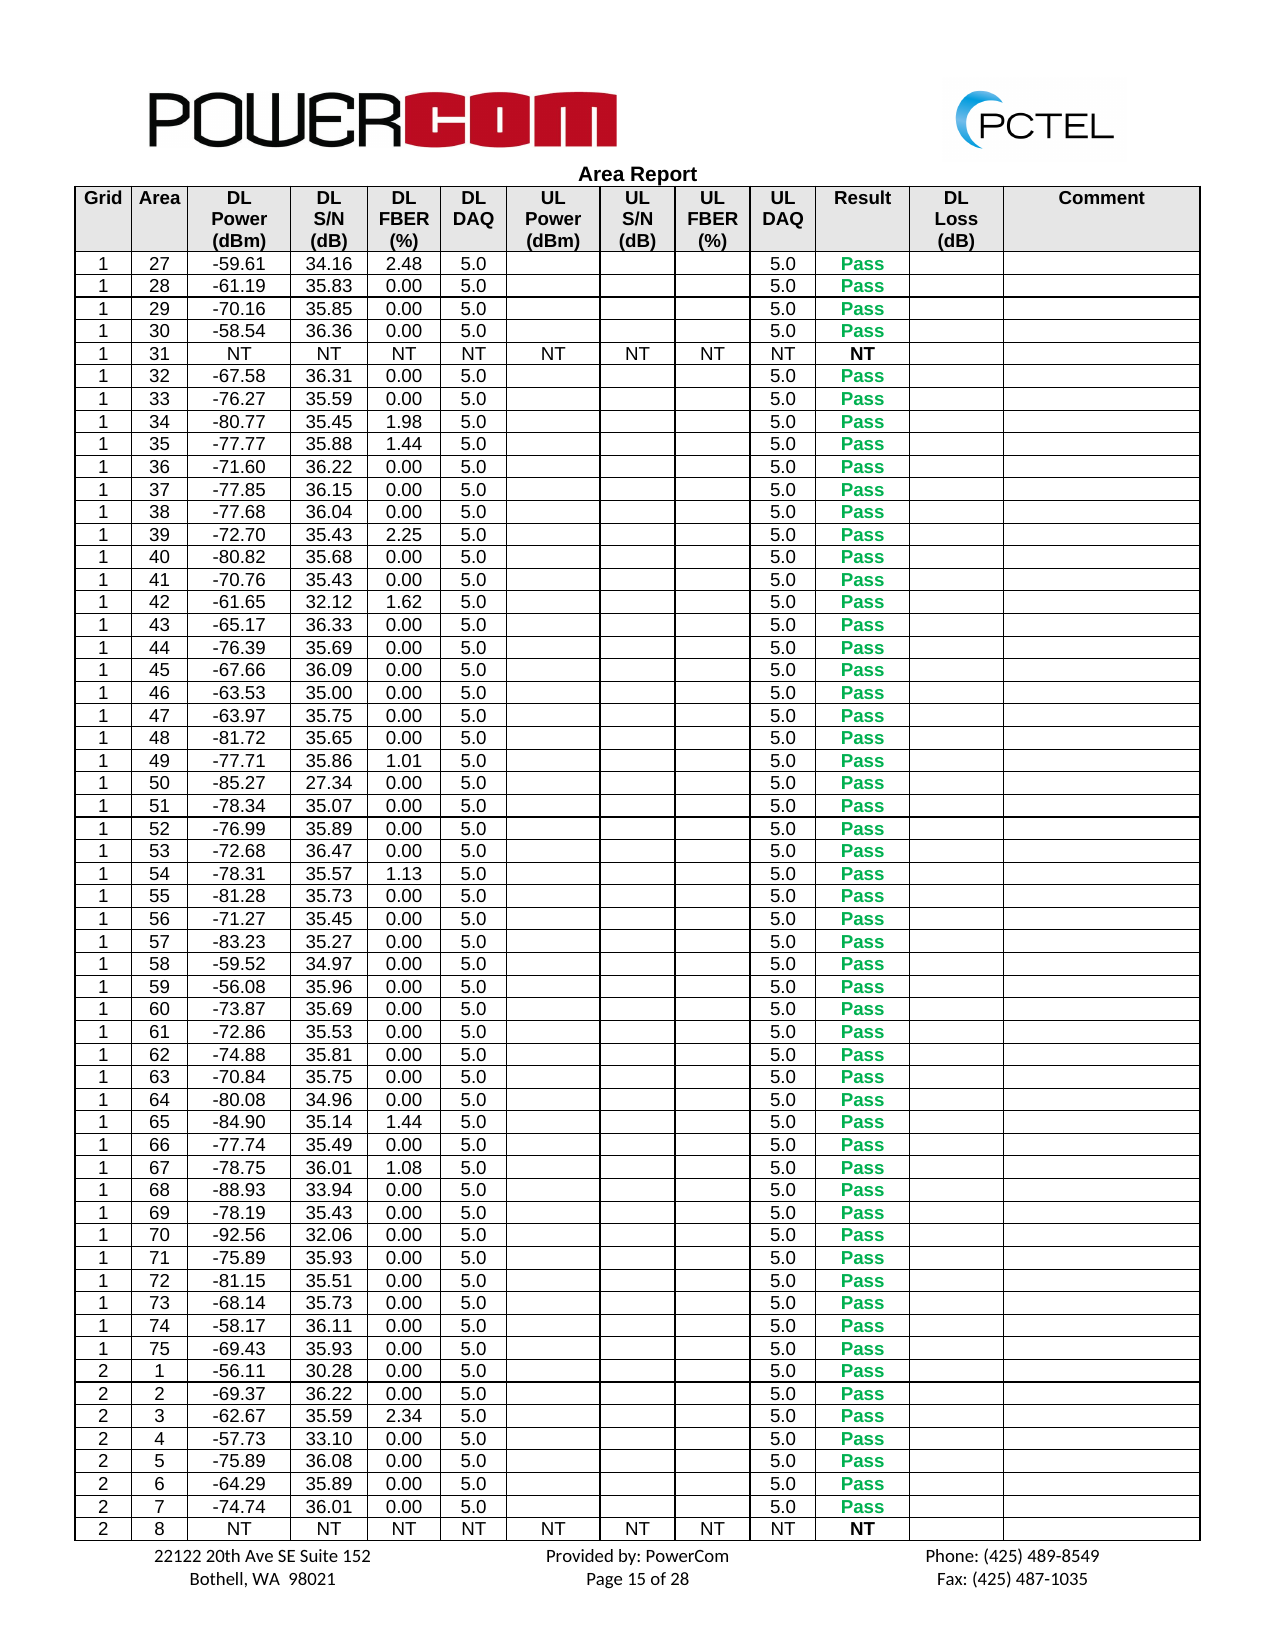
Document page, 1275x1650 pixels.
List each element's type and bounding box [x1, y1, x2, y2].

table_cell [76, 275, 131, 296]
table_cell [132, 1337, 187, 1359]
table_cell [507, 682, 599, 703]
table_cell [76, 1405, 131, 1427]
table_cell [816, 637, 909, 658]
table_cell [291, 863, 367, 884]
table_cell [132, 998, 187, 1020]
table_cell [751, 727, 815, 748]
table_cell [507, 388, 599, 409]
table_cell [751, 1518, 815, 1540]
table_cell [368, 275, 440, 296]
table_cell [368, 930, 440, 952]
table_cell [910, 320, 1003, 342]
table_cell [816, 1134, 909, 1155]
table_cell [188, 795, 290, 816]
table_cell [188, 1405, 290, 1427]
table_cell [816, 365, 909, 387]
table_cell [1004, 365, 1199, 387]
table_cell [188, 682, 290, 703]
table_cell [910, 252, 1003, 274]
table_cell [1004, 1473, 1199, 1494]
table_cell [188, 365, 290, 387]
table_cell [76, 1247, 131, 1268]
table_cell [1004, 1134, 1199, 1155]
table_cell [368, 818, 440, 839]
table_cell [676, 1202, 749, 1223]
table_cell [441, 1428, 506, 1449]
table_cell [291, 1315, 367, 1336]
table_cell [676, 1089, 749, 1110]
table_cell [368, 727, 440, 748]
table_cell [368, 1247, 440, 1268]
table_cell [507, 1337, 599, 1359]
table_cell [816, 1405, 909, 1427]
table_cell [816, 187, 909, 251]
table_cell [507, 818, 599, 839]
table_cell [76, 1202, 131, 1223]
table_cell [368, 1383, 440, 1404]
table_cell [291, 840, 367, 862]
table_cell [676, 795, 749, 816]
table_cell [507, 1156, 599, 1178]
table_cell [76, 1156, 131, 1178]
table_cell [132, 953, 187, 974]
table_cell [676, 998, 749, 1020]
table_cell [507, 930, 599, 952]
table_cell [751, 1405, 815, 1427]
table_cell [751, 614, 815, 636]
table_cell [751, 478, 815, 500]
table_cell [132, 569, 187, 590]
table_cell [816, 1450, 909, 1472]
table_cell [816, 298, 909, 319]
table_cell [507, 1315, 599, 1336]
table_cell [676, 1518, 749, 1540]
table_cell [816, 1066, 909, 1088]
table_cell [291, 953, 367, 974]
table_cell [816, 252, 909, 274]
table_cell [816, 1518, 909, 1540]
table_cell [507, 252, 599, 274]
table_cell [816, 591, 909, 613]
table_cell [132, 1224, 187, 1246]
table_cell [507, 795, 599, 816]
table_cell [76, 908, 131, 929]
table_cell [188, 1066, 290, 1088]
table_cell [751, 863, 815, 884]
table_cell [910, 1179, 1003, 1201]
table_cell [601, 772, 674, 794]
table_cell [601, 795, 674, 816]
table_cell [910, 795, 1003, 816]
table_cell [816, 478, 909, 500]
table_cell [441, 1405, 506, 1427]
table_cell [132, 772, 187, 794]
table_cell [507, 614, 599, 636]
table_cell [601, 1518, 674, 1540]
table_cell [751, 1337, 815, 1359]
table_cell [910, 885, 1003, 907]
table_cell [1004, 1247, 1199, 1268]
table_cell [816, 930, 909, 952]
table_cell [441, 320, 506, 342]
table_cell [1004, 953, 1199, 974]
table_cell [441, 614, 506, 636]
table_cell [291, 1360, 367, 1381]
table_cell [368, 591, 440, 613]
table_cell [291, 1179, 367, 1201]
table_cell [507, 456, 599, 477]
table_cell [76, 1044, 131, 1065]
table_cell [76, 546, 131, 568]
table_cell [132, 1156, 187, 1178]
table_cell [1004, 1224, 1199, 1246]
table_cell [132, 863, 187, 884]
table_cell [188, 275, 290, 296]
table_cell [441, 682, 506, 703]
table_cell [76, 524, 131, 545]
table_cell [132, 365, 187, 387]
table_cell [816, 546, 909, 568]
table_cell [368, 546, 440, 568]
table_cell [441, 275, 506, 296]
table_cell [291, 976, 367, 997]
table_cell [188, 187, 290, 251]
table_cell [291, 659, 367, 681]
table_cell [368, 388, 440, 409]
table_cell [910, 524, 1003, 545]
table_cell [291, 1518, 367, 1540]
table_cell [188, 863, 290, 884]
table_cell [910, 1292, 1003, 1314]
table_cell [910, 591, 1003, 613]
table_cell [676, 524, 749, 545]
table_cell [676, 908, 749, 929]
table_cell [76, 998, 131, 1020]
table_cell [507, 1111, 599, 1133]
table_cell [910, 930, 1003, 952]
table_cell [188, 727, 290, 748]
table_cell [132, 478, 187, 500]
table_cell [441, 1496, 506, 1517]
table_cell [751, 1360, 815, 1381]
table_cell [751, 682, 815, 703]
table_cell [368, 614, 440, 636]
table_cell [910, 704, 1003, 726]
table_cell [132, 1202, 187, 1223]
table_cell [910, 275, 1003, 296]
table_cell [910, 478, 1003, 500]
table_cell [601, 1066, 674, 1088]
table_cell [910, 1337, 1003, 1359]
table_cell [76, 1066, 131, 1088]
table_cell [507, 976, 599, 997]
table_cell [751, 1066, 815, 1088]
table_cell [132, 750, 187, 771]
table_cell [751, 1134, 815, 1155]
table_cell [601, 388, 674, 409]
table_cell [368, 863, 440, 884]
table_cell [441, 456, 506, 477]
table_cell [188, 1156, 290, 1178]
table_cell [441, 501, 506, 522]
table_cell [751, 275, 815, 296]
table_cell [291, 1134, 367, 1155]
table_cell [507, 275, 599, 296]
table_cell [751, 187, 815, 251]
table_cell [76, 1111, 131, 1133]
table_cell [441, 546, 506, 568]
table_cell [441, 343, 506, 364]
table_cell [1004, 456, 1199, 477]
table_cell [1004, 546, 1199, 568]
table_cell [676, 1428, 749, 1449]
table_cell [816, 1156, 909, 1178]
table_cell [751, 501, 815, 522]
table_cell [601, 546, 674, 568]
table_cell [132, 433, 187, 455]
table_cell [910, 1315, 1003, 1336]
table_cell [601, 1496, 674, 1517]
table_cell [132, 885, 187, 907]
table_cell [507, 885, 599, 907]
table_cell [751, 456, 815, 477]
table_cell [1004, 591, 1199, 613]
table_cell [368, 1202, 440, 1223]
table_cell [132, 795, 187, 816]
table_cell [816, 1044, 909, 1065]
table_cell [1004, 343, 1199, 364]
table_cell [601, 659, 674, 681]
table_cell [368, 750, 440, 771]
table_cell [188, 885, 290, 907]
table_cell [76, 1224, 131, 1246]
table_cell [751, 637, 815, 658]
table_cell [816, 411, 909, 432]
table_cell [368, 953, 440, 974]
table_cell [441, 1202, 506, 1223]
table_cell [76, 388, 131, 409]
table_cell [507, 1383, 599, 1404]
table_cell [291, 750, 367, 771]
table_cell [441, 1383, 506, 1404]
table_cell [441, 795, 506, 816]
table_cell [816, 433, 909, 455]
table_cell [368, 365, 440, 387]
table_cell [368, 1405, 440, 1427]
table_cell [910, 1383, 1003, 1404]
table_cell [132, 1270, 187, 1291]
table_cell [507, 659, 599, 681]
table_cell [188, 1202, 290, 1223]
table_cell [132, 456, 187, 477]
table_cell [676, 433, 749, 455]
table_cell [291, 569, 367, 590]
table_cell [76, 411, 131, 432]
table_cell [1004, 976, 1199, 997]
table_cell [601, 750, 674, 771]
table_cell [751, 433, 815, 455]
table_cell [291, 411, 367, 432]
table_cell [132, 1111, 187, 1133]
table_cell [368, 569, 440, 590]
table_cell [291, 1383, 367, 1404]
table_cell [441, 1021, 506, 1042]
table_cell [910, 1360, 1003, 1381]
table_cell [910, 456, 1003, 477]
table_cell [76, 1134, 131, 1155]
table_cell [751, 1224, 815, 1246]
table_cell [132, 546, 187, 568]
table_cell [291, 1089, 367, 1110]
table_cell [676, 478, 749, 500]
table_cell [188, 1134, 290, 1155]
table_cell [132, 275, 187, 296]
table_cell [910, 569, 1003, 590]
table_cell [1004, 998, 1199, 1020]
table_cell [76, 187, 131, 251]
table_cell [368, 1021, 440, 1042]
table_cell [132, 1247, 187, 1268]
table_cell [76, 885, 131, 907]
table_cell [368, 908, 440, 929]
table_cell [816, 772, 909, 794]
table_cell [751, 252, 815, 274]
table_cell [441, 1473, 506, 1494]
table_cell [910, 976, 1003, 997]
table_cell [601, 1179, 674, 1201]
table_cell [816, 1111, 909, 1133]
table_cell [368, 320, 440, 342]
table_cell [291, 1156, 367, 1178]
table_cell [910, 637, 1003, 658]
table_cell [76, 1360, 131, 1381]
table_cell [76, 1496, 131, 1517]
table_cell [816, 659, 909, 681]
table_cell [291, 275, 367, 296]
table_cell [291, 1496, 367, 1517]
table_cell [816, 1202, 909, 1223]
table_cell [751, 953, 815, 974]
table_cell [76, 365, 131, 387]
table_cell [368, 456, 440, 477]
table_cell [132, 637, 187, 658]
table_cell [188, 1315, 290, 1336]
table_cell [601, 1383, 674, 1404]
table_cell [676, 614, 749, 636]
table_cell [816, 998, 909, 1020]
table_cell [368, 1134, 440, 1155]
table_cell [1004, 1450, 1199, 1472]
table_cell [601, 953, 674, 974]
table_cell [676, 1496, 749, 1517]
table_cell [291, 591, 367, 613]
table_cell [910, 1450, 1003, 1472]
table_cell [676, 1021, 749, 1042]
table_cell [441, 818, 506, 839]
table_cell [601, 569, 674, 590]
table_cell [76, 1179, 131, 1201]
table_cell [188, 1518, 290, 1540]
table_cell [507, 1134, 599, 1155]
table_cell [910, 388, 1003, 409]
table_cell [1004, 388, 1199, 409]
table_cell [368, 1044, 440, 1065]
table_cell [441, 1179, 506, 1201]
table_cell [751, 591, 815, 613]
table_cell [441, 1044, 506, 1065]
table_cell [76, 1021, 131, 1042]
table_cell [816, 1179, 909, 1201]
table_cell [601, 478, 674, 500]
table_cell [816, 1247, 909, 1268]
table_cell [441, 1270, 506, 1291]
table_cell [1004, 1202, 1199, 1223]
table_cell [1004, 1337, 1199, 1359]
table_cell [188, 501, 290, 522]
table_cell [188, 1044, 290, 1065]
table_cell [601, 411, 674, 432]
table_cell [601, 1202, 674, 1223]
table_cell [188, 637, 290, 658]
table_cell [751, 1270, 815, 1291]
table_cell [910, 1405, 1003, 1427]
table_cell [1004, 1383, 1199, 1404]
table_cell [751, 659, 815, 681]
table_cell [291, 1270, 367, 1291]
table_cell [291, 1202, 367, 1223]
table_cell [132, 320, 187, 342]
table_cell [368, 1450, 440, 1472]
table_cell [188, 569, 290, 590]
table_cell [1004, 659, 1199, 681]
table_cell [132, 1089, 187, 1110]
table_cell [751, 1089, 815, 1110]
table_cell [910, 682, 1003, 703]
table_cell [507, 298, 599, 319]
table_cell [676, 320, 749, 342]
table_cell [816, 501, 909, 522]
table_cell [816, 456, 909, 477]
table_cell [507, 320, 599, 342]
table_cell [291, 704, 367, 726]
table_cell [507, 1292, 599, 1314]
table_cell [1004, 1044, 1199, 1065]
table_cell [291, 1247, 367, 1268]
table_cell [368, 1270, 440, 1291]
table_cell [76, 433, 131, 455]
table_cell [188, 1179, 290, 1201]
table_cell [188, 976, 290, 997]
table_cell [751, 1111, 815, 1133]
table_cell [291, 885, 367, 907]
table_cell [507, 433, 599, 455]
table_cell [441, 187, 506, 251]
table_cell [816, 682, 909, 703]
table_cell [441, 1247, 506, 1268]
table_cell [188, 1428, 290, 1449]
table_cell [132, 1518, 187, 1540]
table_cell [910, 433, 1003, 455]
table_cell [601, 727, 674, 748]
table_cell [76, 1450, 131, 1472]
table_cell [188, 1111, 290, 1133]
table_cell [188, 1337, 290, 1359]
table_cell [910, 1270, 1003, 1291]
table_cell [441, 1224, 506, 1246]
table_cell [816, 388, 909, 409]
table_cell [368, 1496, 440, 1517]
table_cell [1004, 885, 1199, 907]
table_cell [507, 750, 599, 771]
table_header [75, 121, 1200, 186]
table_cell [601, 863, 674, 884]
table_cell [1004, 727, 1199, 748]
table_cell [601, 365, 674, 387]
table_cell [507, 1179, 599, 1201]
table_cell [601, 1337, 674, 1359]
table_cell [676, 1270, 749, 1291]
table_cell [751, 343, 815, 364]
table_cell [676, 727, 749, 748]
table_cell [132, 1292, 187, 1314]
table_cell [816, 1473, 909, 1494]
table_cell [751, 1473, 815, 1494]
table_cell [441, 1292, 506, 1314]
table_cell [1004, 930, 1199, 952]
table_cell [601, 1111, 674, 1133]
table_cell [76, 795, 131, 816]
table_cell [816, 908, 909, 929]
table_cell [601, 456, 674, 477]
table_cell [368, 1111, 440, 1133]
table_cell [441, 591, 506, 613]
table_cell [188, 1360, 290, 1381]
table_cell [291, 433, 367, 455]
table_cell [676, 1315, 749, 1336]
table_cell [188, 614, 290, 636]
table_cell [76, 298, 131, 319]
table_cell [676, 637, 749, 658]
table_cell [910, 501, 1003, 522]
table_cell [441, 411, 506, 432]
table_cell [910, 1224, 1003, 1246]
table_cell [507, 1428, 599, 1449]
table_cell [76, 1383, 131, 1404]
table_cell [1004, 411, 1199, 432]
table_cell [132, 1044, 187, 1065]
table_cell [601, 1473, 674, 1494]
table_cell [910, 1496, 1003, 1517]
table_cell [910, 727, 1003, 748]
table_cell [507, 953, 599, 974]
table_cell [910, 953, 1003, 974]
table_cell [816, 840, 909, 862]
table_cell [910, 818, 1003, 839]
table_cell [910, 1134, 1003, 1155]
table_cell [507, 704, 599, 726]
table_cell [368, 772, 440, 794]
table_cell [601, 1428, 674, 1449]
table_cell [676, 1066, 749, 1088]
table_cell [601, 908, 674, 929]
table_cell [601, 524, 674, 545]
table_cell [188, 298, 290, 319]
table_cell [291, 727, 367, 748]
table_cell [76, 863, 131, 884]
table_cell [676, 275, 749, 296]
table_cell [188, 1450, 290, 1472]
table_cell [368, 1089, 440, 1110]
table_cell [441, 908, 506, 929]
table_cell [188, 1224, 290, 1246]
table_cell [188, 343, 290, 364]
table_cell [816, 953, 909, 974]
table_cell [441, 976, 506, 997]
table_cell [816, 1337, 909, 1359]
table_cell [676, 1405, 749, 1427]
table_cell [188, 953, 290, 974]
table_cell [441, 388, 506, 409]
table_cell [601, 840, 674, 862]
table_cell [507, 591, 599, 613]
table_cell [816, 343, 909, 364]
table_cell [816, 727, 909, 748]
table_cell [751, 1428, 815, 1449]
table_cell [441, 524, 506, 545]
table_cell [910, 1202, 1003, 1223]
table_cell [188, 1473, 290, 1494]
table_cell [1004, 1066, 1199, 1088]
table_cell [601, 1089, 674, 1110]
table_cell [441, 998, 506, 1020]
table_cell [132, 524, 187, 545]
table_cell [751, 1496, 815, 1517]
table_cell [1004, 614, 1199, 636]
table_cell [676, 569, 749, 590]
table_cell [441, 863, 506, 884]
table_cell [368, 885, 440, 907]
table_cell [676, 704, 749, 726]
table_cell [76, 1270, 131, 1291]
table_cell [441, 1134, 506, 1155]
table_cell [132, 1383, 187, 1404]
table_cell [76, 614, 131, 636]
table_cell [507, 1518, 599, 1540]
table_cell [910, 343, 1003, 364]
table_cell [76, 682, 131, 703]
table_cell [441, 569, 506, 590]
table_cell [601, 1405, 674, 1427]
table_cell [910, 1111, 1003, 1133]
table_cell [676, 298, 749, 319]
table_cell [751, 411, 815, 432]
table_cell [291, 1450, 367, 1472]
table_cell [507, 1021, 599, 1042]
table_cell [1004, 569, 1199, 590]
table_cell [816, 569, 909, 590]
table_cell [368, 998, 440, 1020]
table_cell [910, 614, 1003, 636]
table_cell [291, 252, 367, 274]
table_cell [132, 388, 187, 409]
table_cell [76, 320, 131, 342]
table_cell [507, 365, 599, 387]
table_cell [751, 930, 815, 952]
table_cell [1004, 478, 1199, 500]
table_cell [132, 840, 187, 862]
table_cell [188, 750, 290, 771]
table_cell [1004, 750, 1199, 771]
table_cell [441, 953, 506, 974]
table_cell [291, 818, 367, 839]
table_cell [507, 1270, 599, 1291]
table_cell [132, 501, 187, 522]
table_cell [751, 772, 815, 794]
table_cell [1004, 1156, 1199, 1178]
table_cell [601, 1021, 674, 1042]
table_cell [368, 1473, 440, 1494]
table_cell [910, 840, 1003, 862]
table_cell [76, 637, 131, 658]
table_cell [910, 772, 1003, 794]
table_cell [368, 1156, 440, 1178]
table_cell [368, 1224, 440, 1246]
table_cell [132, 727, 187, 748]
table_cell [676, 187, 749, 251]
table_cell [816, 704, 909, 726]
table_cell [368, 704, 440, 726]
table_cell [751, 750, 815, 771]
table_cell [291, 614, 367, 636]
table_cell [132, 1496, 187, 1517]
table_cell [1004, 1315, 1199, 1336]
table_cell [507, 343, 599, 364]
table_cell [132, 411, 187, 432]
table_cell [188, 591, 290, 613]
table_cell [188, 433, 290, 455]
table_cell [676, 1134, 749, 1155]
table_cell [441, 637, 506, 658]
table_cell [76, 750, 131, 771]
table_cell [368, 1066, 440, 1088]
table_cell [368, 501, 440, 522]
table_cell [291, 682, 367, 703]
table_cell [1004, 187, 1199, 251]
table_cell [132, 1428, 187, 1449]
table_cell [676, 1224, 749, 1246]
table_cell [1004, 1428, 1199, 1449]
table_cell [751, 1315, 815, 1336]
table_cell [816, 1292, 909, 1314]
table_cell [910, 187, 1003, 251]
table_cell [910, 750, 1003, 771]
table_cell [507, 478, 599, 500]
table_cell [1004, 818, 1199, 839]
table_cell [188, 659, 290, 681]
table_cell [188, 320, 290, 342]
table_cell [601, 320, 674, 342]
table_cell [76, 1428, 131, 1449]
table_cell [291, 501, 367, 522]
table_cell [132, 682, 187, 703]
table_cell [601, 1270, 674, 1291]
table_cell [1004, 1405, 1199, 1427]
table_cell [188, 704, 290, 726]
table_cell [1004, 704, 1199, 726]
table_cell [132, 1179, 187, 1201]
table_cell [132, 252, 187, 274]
picture [148, 91, 617, 148]
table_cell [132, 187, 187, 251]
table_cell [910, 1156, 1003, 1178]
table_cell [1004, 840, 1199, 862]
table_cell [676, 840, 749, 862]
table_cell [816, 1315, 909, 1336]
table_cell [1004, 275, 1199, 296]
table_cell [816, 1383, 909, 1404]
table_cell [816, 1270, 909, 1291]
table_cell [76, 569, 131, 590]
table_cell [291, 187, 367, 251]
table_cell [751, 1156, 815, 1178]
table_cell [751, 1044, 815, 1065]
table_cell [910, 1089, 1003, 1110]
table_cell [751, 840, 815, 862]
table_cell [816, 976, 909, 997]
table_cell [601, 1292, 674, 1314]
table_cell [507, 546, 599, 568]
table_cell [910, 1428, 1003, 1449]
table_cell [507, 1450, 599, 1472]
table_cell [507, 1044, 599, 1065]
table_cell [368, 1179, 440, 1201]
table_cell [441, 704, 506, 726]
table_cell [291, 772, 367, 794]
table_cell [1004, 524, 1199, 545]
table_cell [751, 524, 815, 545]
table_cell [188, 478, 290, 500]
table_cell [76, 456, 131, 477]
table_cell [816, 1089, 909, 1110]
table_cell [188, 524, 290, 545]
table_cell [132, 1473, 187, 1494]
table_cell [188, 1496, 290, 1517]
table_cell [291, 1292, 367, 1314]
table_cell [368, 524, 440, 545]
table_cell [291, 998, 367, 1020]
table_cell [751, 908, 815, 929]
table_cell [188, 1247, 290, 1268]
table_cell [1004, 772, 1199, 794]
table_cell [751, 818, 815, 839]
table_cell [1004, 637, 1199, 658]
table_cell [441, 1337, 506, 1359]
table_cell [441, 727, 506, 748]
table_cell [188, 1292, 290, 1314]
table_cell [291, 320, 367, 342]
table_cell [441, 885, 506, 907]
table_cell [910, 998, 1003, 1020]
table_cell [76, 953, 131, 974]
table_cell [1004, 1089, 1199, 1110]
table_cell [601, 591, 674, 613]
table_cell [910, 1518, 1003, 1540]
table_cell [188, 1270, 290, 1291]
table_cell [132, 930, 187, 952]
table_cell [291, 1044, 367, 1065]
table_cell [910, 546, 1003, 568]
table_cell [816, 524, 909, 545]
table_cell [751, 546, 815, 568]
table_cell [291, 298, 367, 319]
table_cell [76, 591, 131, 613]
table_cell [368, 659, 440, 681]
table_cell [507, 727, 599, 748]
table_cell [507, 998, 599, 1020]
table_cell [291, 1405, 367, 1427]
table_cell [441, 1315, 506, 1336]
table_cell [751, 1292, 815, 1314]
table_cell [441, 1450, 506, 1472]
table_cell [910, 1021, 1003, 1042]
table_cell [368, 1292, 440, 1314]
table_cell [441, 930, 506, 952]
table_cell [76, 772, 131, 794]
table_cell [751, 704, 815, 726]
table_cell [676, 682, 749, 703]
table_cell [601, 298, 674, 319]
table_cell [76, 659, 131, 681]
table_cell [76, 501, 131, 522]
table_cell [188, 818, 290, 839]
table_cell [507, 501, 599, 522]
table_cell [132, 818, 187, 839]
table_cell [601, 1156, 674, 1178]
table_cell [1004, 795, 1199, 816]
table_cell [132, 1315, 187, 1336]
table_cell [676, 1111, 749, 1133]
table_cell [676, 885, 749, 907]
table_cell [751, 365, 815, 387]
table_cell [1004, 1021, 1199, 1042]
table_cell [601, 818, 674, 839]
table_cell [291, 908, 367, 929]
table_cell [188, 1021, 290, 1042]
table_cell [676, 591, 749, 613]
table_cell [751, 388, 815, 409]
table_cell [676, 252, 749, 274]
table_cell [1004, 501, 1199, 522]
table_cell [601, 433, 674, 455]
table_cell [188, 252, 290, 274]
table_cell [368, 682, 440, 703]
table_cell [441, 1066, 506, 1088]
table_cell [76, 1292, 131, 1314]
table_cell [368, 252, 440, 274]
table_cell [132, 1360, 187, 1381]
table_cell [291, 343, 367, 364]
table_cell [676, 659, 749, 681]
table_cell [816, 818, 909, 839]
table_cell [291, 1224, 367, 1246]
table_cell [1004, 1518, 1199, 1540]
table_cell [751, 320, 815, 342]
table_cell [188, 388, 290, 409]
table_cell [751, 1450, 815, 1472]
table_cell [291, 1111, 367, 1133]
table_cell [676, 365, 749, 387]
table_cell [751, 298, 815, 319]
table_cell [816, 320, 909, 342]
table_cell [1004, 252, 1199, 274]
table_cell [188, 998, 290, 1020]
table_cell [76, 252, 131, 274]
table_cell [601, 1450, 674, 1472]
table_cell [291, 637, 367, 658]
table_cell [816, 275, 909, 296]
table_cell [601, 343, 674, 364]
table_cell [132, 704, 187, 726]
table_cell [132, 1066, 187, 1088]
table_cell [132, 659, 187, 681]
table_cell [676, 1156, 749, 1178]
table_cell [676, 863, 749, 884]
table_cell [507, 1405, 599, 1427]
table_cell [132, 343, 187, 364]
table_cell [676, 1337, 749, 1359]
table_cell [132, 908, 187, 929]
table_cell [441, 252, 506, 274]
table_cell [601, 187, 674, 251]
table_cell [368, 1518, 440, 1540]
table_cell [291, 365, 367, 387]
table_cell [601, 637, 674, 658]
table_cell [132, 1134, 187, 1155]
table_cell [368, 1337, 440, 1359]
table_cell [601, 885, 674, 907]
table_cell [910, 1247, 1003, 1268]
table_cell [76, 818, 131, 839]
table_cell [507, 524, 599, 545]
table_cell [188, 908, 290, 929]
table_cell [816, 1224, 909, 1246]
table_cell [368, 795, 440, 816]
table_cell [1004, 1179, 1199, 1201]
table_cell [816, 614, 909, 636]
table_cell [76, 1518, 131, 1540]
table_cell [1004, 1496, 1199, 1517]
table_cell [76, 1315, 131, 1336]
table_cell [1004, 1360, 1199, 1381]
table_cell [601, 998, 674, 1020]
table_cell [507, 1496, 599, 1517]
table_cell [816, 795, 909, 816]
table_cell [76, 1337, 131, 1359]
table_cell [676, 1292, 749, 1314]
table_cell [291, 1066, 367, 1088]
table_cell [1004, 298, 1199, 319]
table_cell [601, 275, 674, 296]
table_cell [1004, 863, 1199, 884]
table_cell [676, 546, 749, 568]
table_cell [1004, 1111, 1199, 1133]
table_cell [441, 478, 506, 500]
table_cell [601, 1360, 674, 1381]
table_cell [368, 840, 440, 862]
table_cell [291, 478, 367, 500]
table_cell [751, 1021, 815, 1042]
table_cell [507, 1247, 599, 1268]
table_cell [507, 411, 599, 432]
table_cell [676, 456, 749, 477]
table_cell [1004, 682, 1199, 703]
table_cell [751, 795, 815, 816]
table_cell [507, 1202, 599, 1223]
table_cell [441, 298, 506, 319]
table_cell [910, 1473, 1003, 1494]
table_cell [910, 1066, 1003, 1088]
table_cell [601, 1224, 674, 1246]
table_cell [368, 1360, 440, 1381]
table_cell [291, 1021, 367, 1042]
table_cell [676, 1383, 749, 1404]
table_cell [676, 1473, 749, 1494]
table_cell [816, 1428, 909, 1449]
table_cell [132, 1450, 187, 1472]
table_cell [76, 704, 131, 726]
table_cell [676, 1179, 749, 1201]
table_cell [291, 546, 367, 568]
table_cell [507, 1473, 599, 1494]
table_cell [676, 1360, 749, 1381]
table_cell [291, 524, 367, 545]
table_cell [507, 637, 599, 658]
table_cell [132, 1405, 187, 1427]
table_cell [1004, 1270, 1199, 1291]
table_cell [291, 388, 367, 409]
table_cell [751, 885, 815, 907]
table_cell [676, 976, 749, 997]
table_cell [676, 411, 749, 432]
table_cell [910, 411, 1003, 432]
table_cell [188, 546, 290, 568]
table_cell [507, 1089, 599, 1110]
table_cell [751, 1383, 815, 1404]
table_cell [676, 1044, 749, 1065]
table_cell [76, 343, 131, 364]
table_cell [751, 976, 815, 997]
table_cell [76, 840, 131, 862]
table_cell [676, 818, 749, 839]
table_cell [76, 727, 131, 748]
picture [942, 77, 1127, 162]
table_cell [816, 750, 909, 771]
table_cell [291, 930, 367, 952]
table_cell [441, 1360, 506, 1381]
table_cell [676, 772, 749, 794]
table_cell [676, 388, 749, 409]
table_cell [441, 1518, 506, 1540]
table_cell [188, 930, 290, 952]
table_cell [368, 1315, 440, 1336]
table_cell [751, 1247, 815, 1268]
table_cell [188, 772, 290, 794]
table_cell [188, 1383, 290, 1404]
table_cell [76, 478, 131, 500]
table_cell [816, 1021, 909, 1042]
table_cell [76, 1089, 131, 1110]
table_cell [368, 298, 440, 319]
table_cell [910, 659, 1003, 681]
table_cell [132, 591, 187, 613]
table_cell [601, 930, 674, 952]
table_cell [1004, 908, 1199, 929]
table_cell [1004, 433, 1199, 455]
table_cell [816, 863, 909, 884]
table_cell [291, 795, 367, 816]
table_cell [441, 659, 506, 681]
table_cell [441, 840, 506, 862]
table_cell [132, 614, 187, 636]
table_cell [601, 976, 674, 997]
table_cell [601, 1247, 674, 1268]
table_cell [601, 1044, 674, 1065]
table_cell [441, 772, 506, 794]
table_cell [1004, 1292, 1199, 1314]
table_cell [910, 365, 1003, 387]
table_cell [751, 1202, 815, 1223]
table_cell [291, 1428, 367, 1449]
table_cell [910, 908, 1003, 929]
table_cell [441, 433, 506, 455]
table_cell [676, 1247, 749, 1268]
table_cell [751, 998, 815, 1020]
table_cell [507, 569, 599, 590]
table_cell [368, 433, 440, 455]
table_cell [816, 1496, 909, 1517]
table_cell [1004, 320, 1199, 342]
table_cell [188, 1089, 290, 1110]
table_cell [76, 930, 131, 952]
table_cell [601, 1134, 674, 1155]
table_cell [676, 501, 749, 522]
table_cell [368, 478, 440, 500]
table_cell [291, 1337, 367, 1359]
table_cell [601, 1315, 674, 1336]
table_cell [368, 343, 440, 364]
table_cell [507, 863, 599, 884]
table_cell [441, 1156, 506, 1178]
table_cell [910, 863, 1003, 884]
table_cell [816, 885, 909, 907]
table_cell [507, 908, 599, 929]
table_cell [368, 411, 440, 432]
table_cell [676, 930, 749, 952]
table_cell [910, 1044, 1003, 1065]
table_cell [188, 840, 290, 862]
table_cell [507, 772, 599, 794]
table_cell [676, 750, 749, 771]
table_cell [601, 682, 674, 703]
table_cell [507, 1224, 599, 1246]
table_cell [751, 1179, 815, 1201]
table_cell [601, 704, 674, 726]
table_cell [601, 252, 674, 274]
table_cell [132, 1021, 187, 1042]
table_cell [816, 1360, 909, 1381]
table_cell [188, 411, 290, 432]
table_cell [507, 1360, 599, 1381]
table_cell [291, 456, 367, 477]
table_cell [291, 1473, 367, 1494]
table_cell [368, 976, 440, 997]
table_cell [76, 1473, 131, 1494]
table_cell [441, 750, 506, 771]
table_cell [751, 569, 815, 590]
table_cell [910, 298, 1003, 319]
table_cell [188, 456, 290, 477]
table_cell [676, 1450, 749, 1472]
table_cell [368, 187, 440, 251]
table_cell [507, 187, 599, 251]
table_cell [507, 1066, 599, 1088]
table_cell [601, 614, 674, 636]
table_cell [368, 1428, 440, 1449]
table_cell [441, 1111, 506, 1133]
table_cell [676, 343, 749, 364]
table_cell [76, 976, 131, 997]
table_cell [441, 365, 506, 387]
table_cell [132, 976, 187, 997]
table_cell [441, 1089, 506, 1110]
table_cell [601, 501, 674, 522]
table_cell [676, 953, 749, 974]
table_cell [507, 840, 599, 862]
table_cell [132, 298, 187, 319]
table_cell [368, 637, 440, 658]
